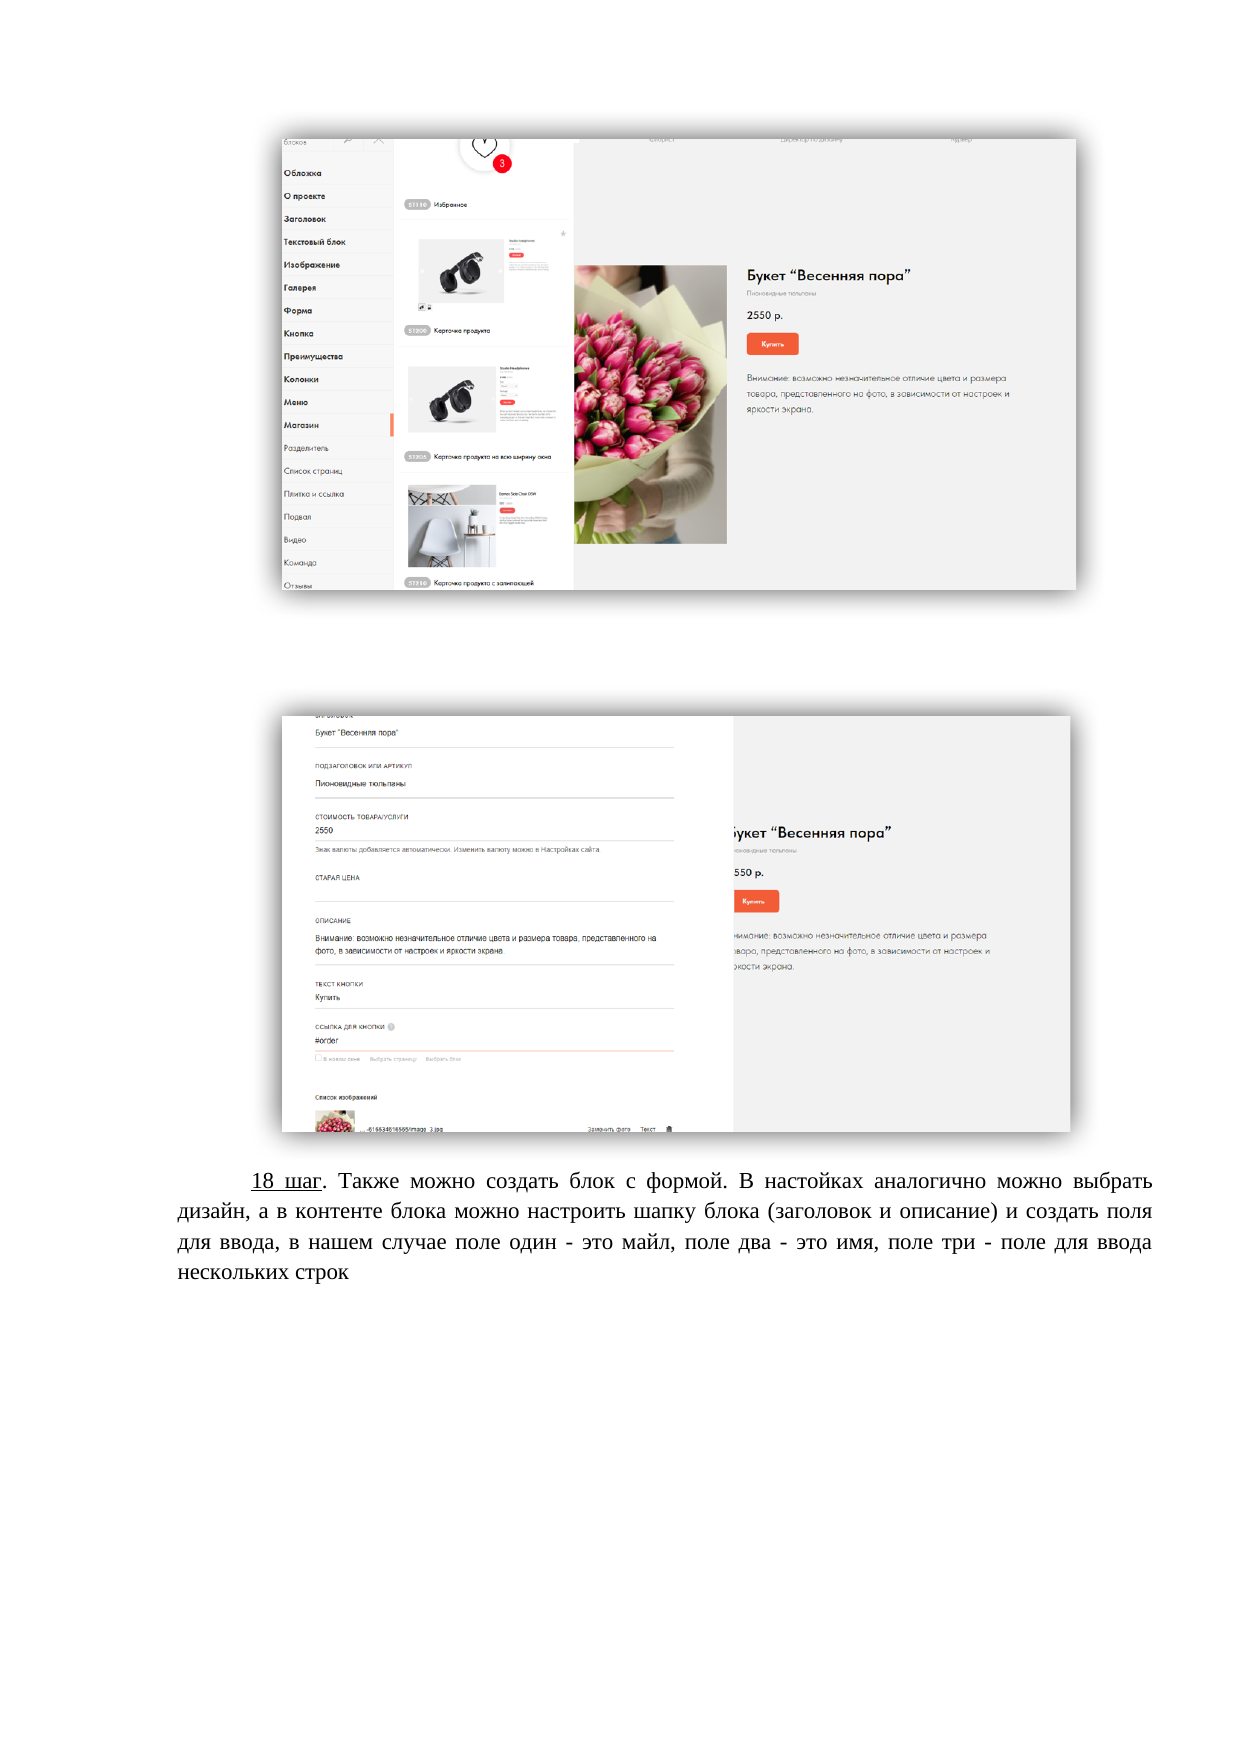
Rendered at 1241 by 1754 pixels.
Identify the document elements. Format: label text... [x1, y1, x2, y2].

picture [282, 139, 1077, 590]
text 18 шаг. Также можно создать блок с формой. В настойках аналогично можно выбрать дизайн, а в контенте блока можно настроить шапку блока (заголовок и описание) и создать поля для ввода, в нашем случае поле один - это майл, поле два - это имя, поле три - поле для ввода нескольких строк [177, 1167, 1154, 1284]
picture [282, 716, 1071, 1132]
